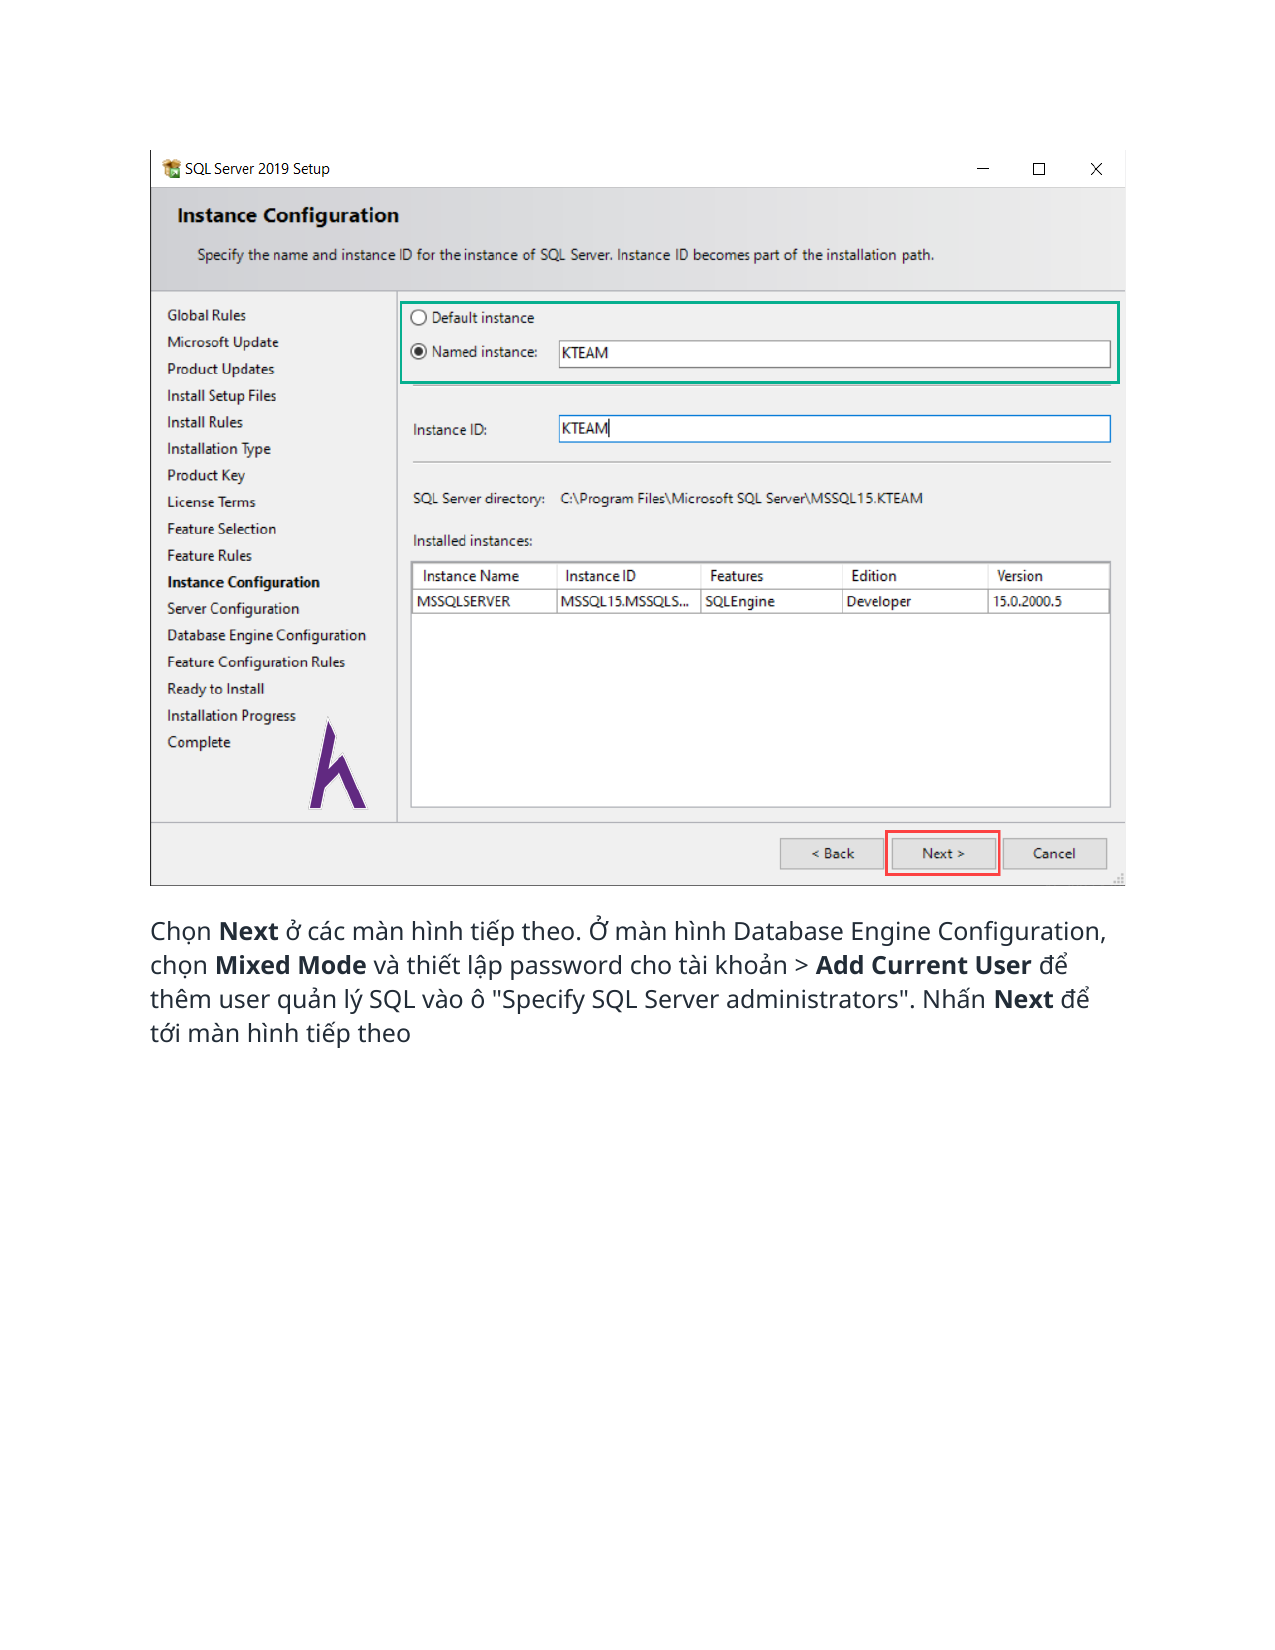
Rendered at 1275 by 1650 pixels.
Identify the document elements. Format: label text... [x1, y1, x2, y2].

text Chọn Next ở các màn hình tiếp theo. Ở màn hình Database Engine Configuration, chọn Mixed Mode và thiết lập password cho tài khoản > Add Current User để thêm user quản lý SQL vào ô "Specify SQL Server administrators". Nhấn Next để tới màn hình tiếp theo [150, 914, 1125, 1050]
picture [150, 150, 1125, 886]
